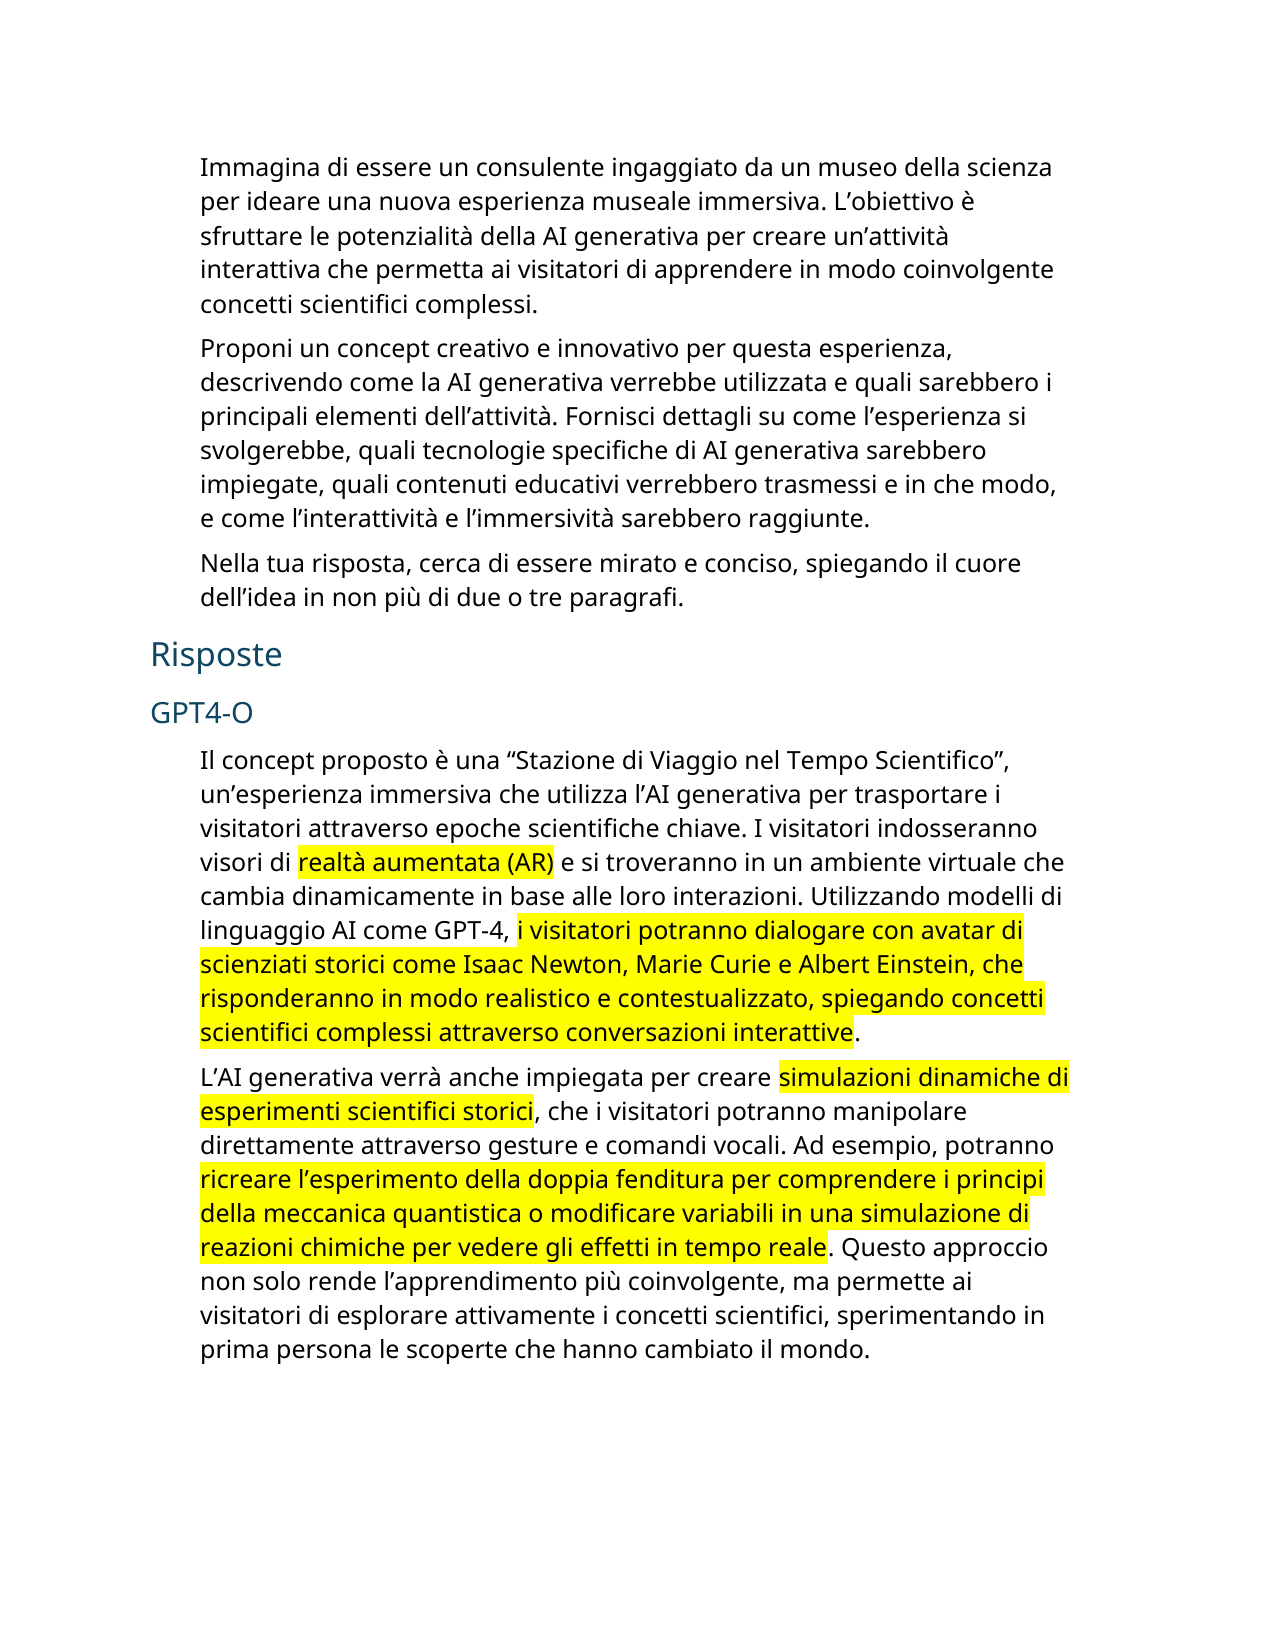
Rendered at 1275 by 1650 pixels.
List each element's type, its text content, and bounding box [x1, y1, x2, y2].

text Il concept proposto è una “Stazione di Viaggio nel Tempo Scientifico”, un’esperienza immersiva che utilizza l’AI generativa per trasportare i visitatori attraverso epoche scientifiche chiave. I visitatori indosseranno visori di realtà aumentata (AR) e si troveranno in un ambiente virtuale che cambia dinamicamente in base alle loro interazioni. Utilizzando modelli di linguaggio AI come GPT-4, i visitatori potranno dialogare con avatar di scienziati storici come Isaac Newton, Marie Curie e Albert Einstein, che risponderanno in modo realistico e contestualizzato, spiegando concetti scientifici complessi attraverso conversazioni interattive. [200, 742, 1075, 1049]
text Proponi un concept creativo e innovativo per questa esperienza, descrivendo come la AI generativa verrebbe utilizzata e quali sarebbero i principali elementi dell’attività. Fornisci dettagli su come l’esperienza si svolgerebbe, quali tecnologie specifiche di AI generativa sarebbero impiegate, quali contenuti educativi verrebbero trasmessi e in che modo, e come l’interattività e l’immersività sarebbero raggiunte. [200, 331, 1075, 535]
subtitle Risposte [150, 630, 1125, 676]
text Nella tua risposta, cerca di essere mirato e conciso, spiegando il cuore dell’idea in non più di due o tre paragrafi. [200, 546, 1075, 614]
text L’AI generativa verrà anche impiegata per creare simulazioni dinamiche di esperimenti scientifici storici, che i visitatori potranno manipolare direttamente attraverso gesture e comandi vocali. Ad esempio, potranno ricreare l’esperimento della doppia fenditura per comprendere i principi della meccanica quantistica o modificare variabili in una simulazione di reazioni chimiche per vedere gli effetti in tempo reale. Questo approccio non solo rende l’apprendimento più coinvolgente, ma permette ai visitatori di esplorare attivamente i concetti scientifici, sperimentando in prima persona le scoperte che hanno cambiato il mondo. [200, 1059, 1075, 1366]
text Immagina di essere un consulente ingaggiato da un museo della scienza per ideare una nuova esperienza museale immersiva. L’obiettivo è sfruttare le potenzialità della AI generativa per creare un’attività interattiva che permetta ai visitatori di apprendere in modo coinvolgente concetti scientifici complessi. [200, 150, 1075, 320]
subtitle GPT4-O [150, 692, 1125, 732]
